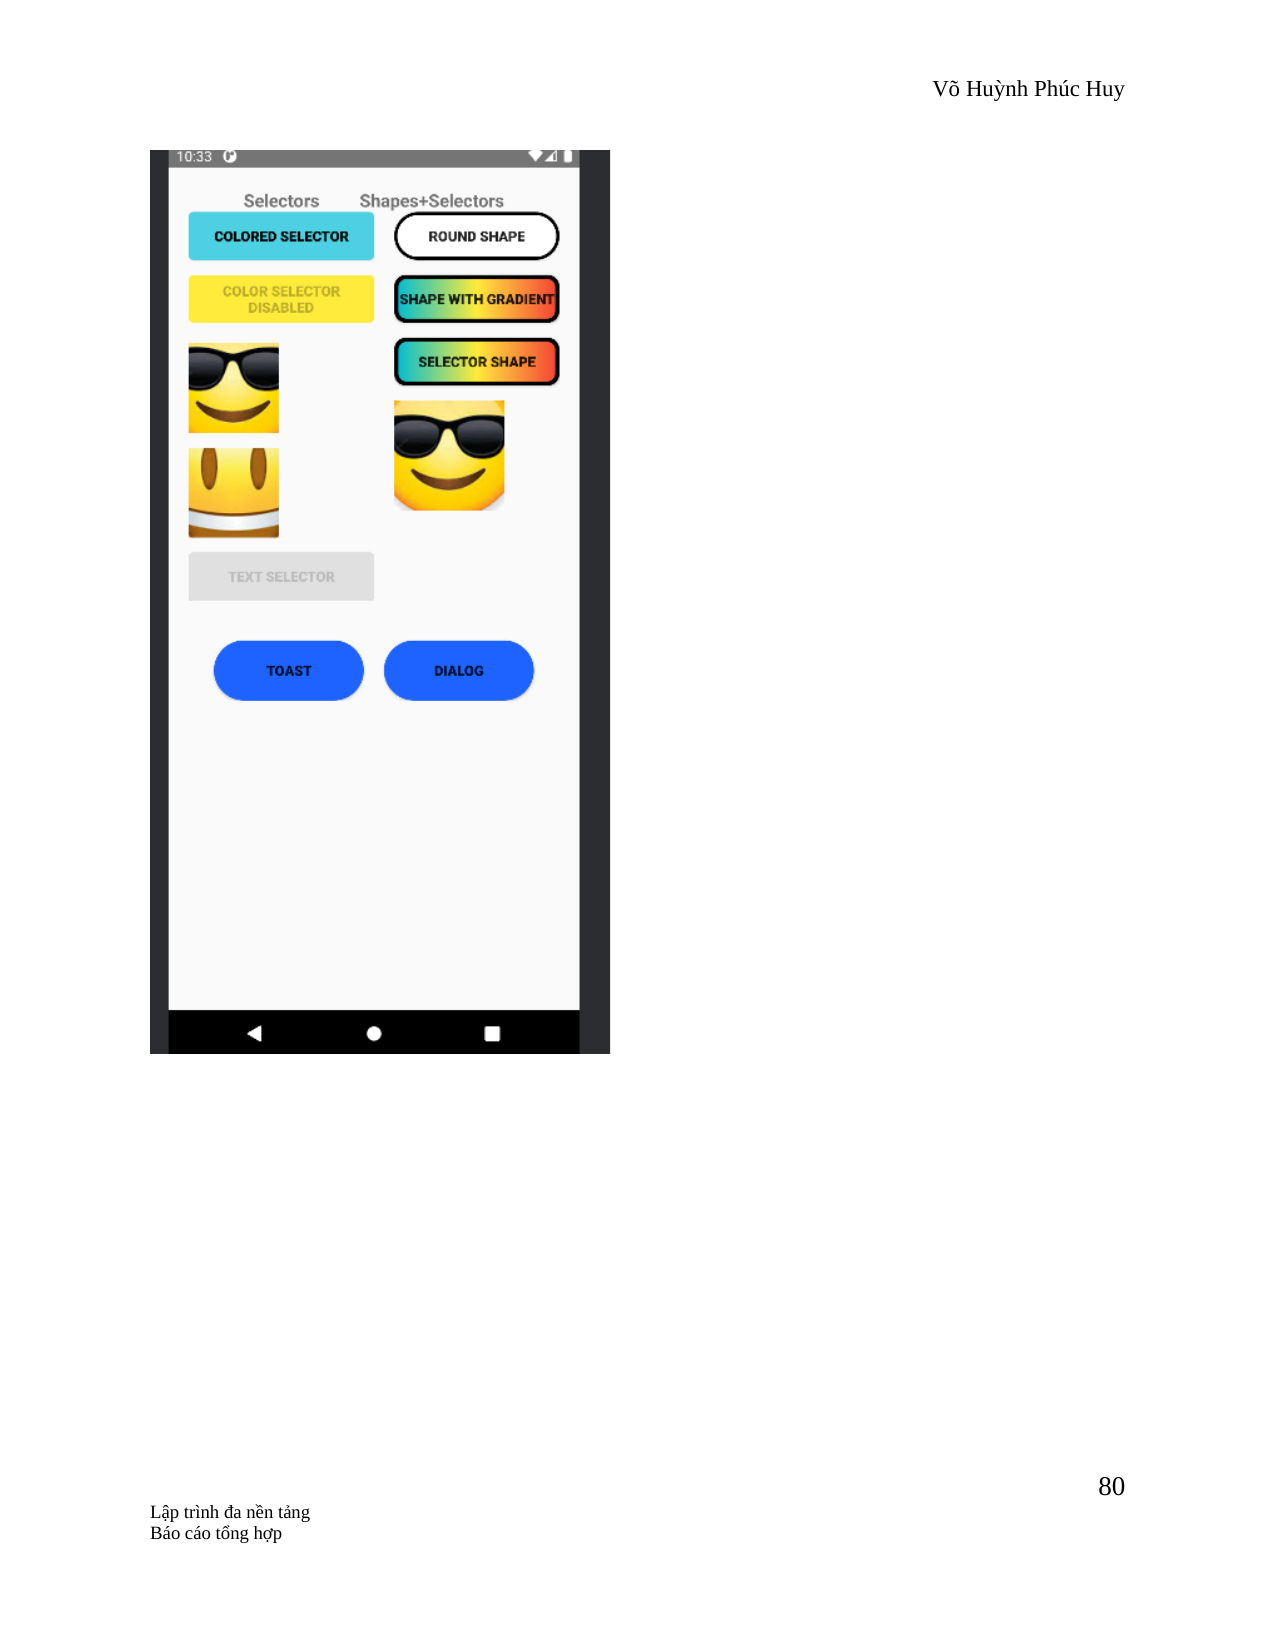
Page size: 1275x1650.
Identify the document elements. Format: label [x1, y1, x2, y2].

picture [150, 150, 611, 1054]
